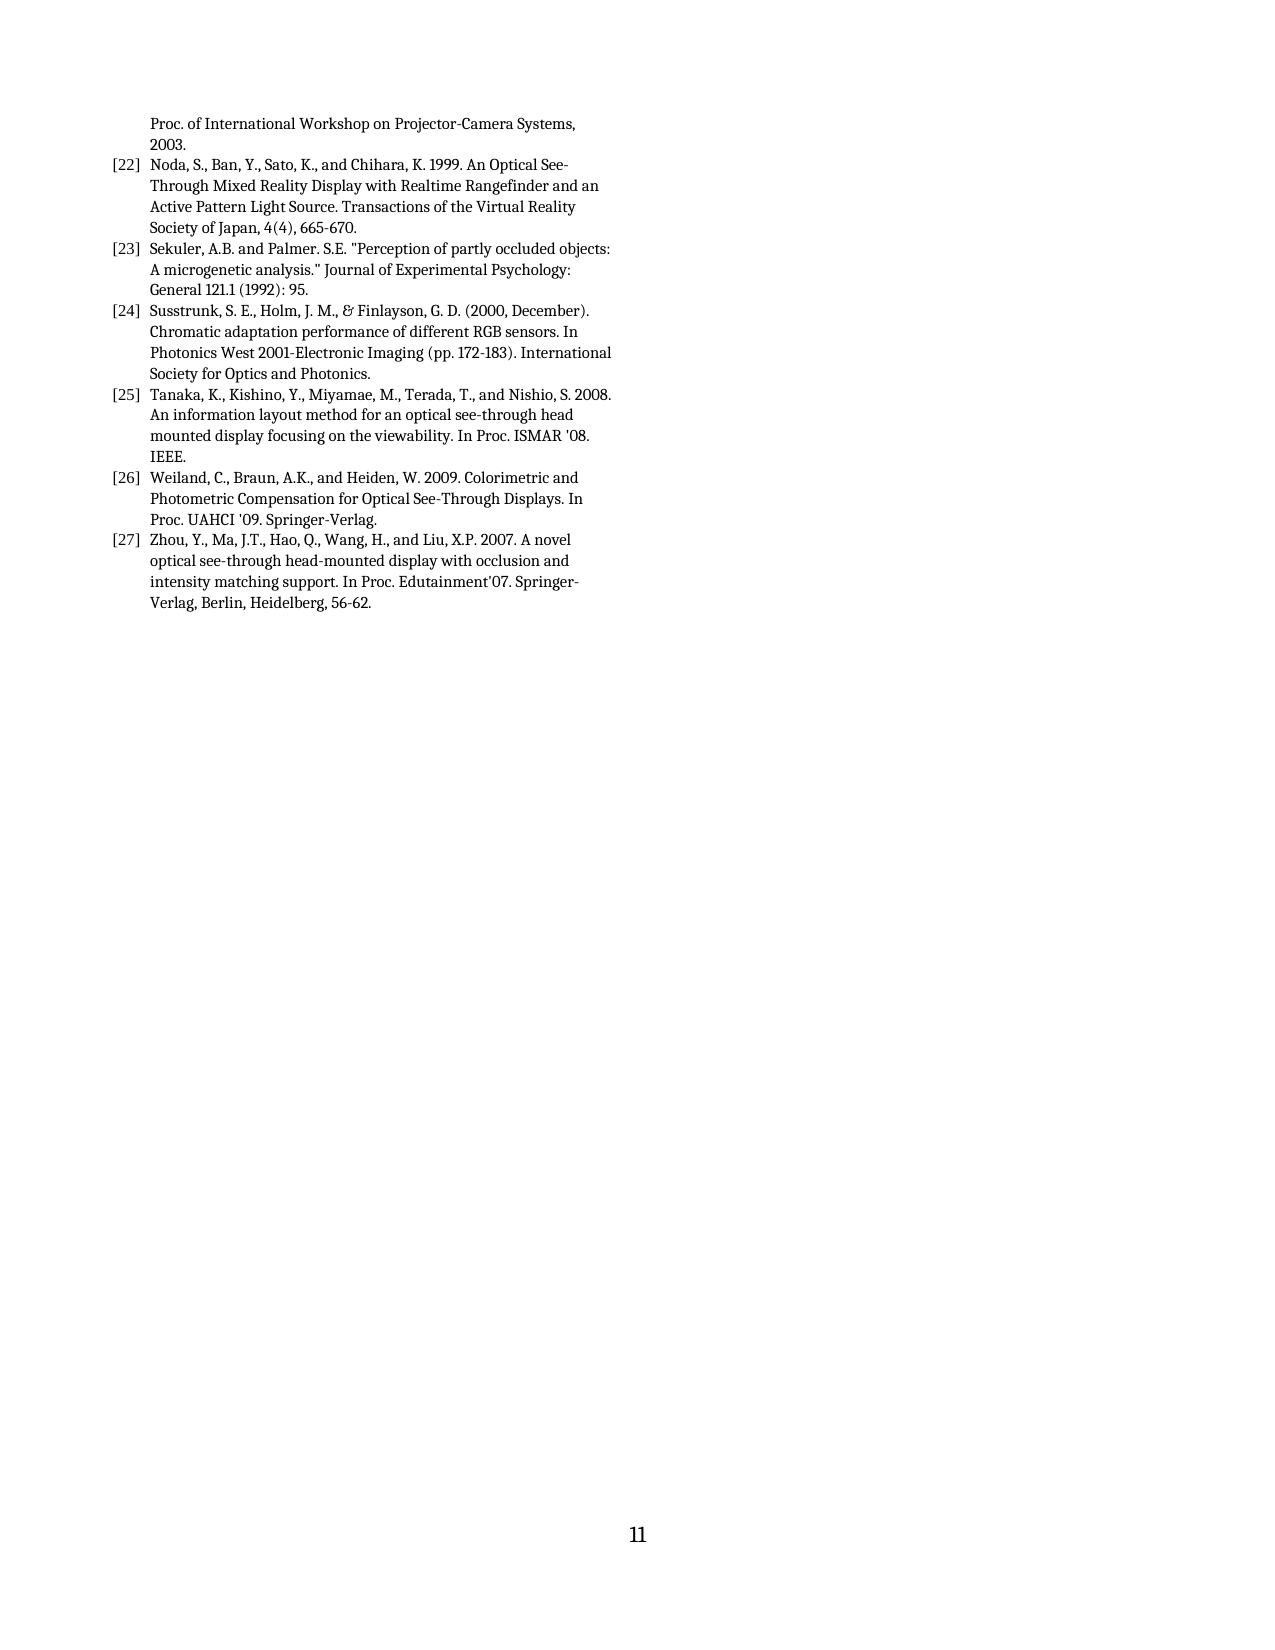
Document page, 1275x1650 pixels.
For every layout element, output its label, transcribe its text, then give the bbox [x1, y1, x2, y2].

text Weiland, C., Braun, A.K., and Heiden, W. 2009. Colorimetric and Photometric Compensation for Optical See-Through Displays. In Proc. UAHCI '09. Springer-Verlag. [112, 467, 613, 529]
text Zhou, Y., Ma, J.T., Hao, Q., Wang, H., and Liu, X.P. 2007. A novel optical see-through head-mounted display with occlusion and intensity matching support. In Proc. Edutainment'07. Springer-Verlag, Berlin, Heidelberg, 56-62. [112, 529, 613, 612]
text Susstrunk, S. E., Holm, J. M., & Finlayson, G. D. (2000, December). Chromatic adaptation performance of different RGB sensors. In Photonics West 2001-Electronic Imaging (pp. 172-183). International Society for Optics and Photonics. [112, 300, 613, 383]
text Noda, S., Ban, Y., Sato, K., and Chihara, K. 1999. An Optical See-Through Mixed Reality Display with Realtime Rangefinder and an Active Pattern Light Source. Transactions of the Virtual Reality Society of Japan, 4(4), 665-670. [112, 154, 613, 237]
text Sekuler, A.B. and Palmer. S.E. "Perception of partly occluded objects: A microgenetic analysis." Journal of Experimental Psychology: General 121.1 (1992): 95. [112, 237, 613, 300]
text Tanaka, K., Kishino, Y., Miyamae, M., Terada, T., and Nishio, S. 2008. An information layout method for an optical see-through head mounted display focusing on the viewability. In Proc. ISMAR '08. IEEE. [112, 383, 613, 467]
